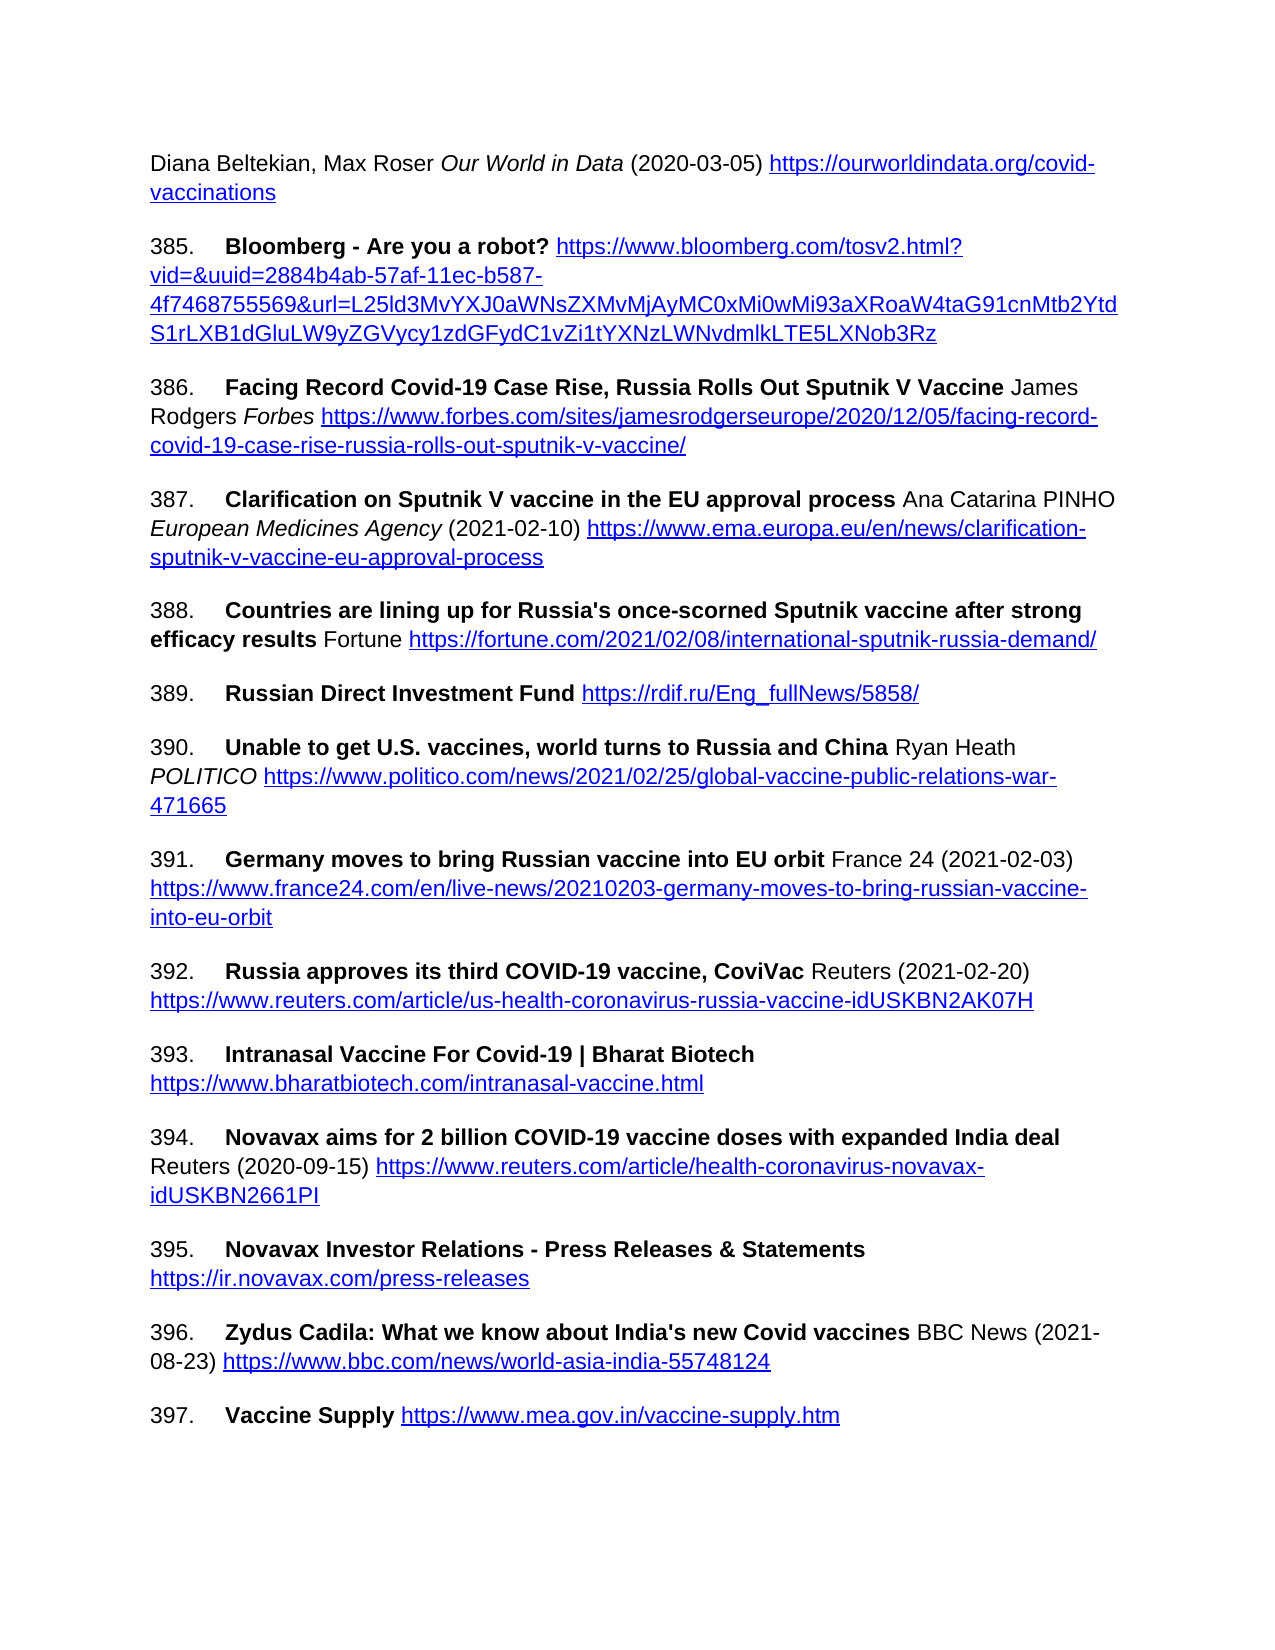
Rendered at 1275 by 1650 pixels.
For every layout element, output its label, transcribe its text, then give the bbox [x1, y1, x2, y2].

text 395. Novavax Investor Relations - Press Releases & Statements https://ir.novavax.com/press-releases [150, 1236, 1125, 1291]
text 393. Intranasal Vaccine For Covid-19 | Bharat Biotech https://www.bharatbiotech.com/intranasal-vaccine.html [150, 1041, 1125, 1096]
text 386. Facing Record Covid-19 Case Rise, Russia Rolls Out Sputnik V Vaccine James Rodgers Forbes https://www.forbes.com/sites/jamesrodgerseurope/2020/12/05/facing-record-covid-19-case-rise-russia-rolls-out-sputnik-v-vaccine/ [150, 374, 1125, 458]
text 396. Zydus Cadila: What we know about India's new Covid vaccines BBC News (2021-08-23) https://www.bbc.com/news/world-asia-india-55748124 [150, 1319, 1125, 1374]
text 392. Russia approves its third COVID-19 vaccine, CoviVac Reuters (2021-02-20) https://www.reuters.com/article/us-health-coronavirus-russia-vaccine-idUSKBN2AK07H [150, 958, 1125, 1013]
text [150, 150, 1125, 205]
text 397. Vaccine Supply https://www.mea.gov.in/vaccine-supply.htm [150, 1402, 1125, 1428]
text 394. Novavax aims for 2 billion COVID-19 vaccine doses with expanded India deal Reuters (2020-09-15) https://www.reuters.com/article/health-coronavirus-novavax-idUSKBN2661PI [150, 1124, 1125, 1208]
text 391. Germany moves to bring Russian vaccine into EU orbit France 24 (2021-02-03) https://www.france24.com/en/live-news/20210203-germany-moves-to-bring-russian-vaccine-into-eu-orbit [150, 846, 1125, 931]
text 388. Countries are lining up for Russia's once-scorned Sputnik vaccine after strong efficacy results Fortune https://fortune.com/2021/02/08/international-sputnik-russia-demand/ [150, 597, 1125, 653]
text 387. Clarification on Sputnik V vaccine in the EU approval process Ana Catarina PINHO European Medicines Agency (2021-02-10) https://www.ema.europa.eu/en/news/clarification-sputnik-v-vaccine-eu-approval-process [150, 486, 1125, 570]
text 390. Unable to get U.S. vaccines, world turns to Russia and China Ryan Heath POLITICO https://www.politico.com/news/2021/02/25/global-vaccine-public-relations-war-471665 [150, 734, 1125, 819]
text 385. Bloomberg - Are you a robot? https://www.bloomberg.com/tosv2.html?vid=&uuid=2884b4ab-57af-11ec-b587-4f7468755569&url=L25ld3MvYXJ0aWNsZXMvMjAyMC0xMi0wMi93aXRoaW4taG91cnMtb2YtdS1rLXB1dGluLW9yZGVycy1zdGFydC1vZi1tYXNzLWNvdmlkLTE5LXNob3Rz [150, 233, 1125, 346]
text 389. Russian Direct Investment Fund https://rdif.ru/Eng_fullNews/5858/ [150, 680, 1125, 707]
